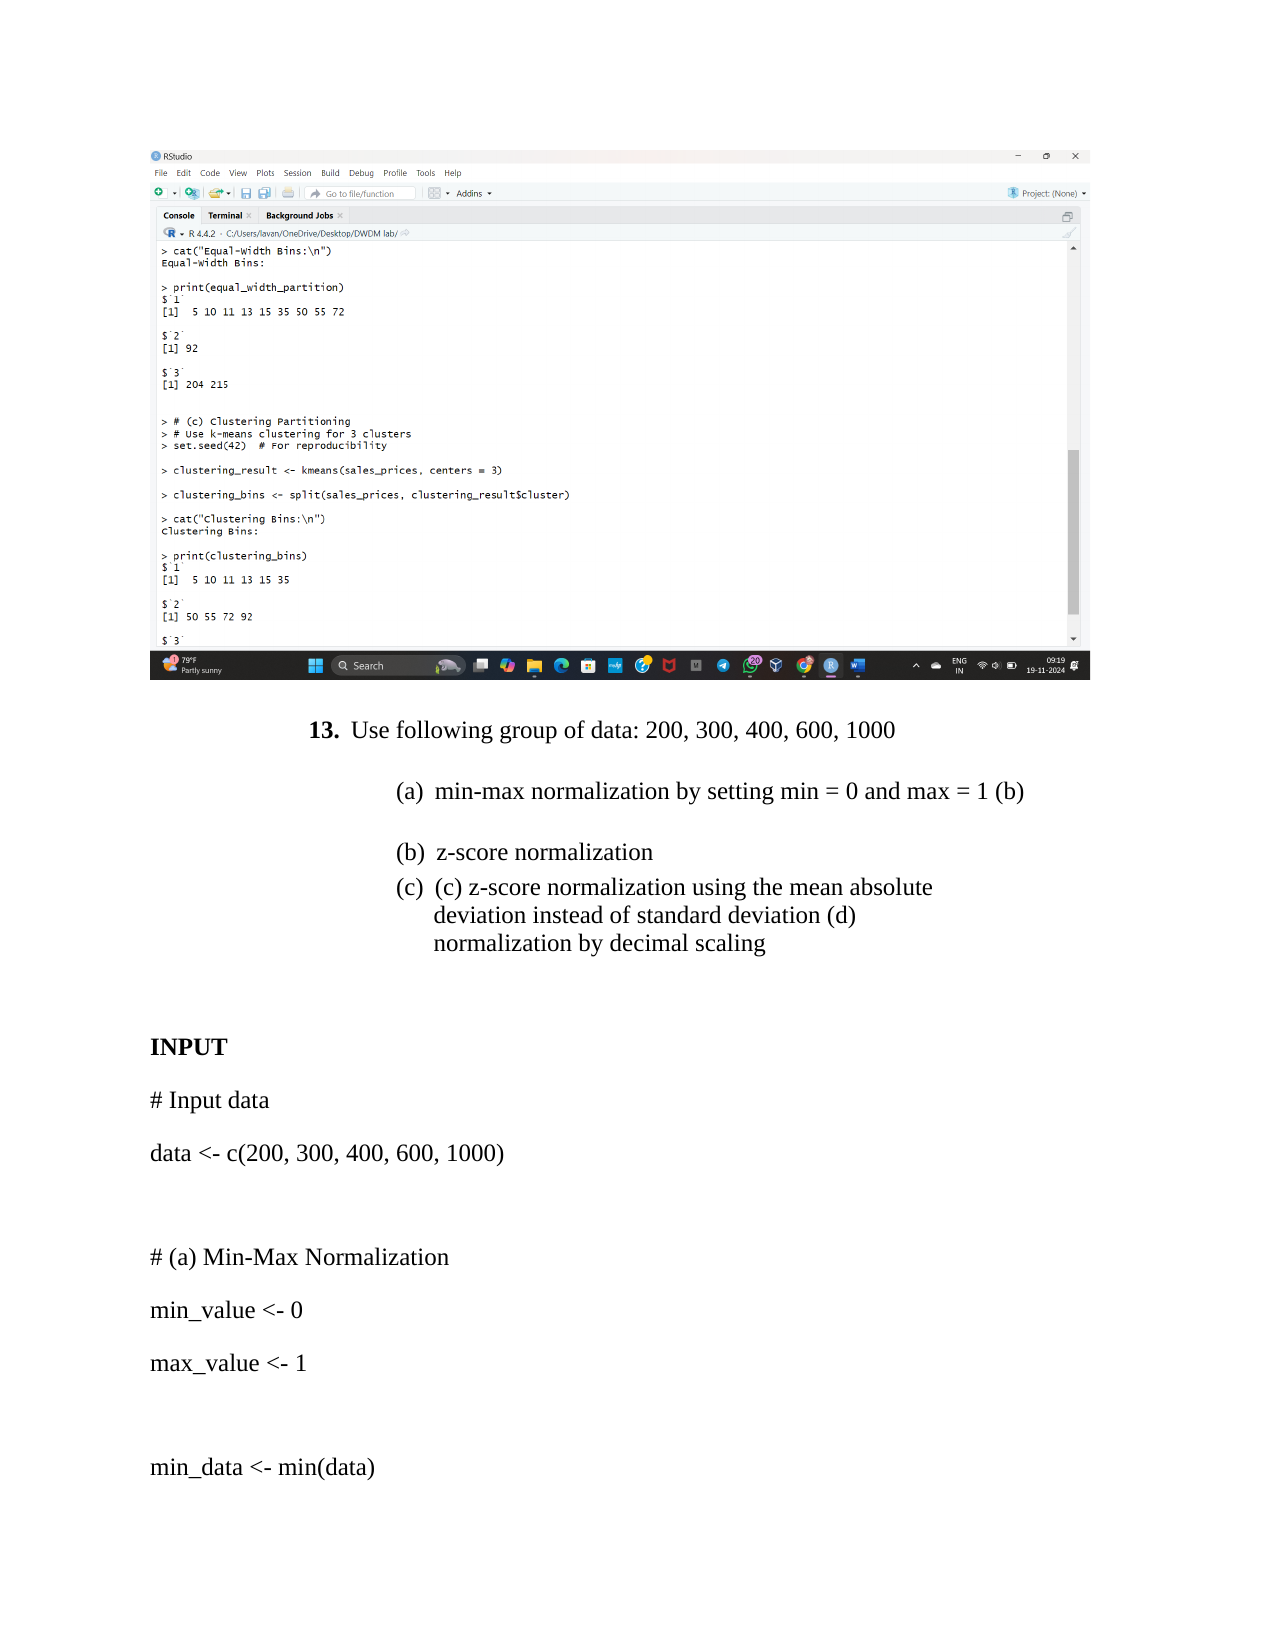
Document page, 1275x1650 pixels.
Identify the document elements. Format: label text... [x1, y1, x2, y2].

text 13. Use following group of data: 200, 300, 400, 600, 1000 [308, 715, 1125, 744]
text (b) z-score normalization [396, 837, 1125, 866]
text min_value <- 0 [150, 1296, 1125, 1324]
text INPUT [150, 1033, 1125, 1061]
text data <- c(200, 300, 400, 600, 1000) [150, 1139, 1125, 1167]
text # (a) Min-Max Normalization [150, 1243, 1125, 1271]
text max_value <- 1 [150, 1349, 1125, 1377]
text (a) min-max normalization by setting min = 0 and max = 1 (b) [396, 776, 1125, 804]
text (c) (c) z-score normalization using the mean absolute deviation instead of standard deviation (d) normalization by decimal scaling [396, 873, 939, 957]
picture [150, 150, 1091, 680]
text min_data <- min(data) [150, 1453, 1125, 1481]
text # Input data [150, 1086, 1125, 1114]
